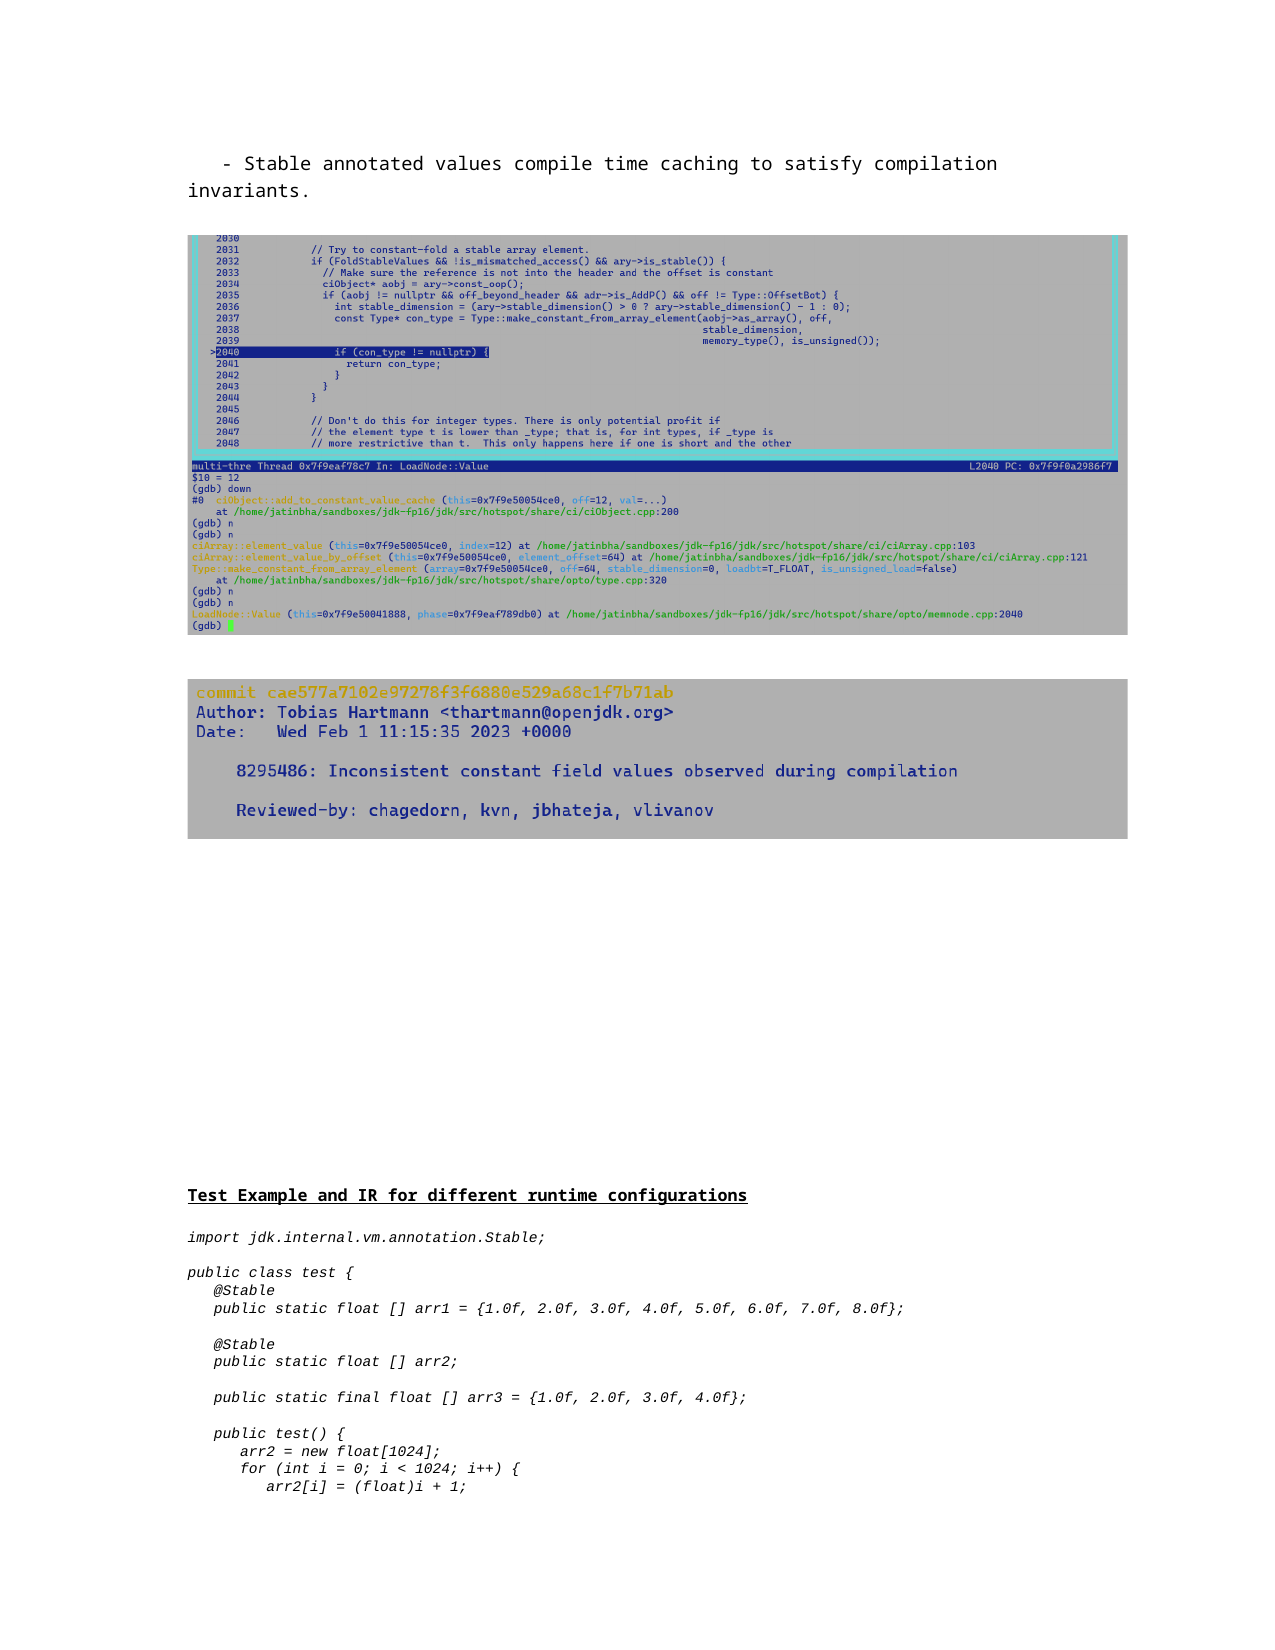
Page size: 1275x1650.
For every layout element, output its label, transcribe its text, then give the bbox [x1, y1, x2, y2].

text public static float [] arr1 = {1.0f, 2.0f, 3.0f, 4.0f, 5.0f, 6.0f, 7.0f, 8.0f}; [187, 1301, 1125, 1318]
text import jdk.internal.vm.annotation.Stable; [187, 1230, 1125, 1247]
picture [187, 235, 1128, 635]
text arr2 = new float[1024]; [187, 1444, 1125, 1460]
text Test Example and IR for different runtime configurations [187, 1184, 1125, 1207]
text public static float [] arr2; [187, 1355, 1125, 1371]
text - Stable annotated values compile time caching to satisfy compilation invariants. [187, 150, 1125, 203]
text for (int i = 0; i < 1024; i++) { [187, 1462, 1125, 1478]
picture [187, 679, 1128, 839]
text @Stable [187, 1283, 1125, 1300]
text public static final float [] arr3 = {1.0f, 2.0f, 3.0f, 4.0f}; [187, 1390, 1125, 1407]
text public test() { [187, 1426, 1125, 1442]
text public class test { [187, 1266, 1125, 1282]
text arr2[i] = (float)i + 1; [187, 1479, 1125, 1496]
text @Stable [187, 1337, 1125, 1353]
